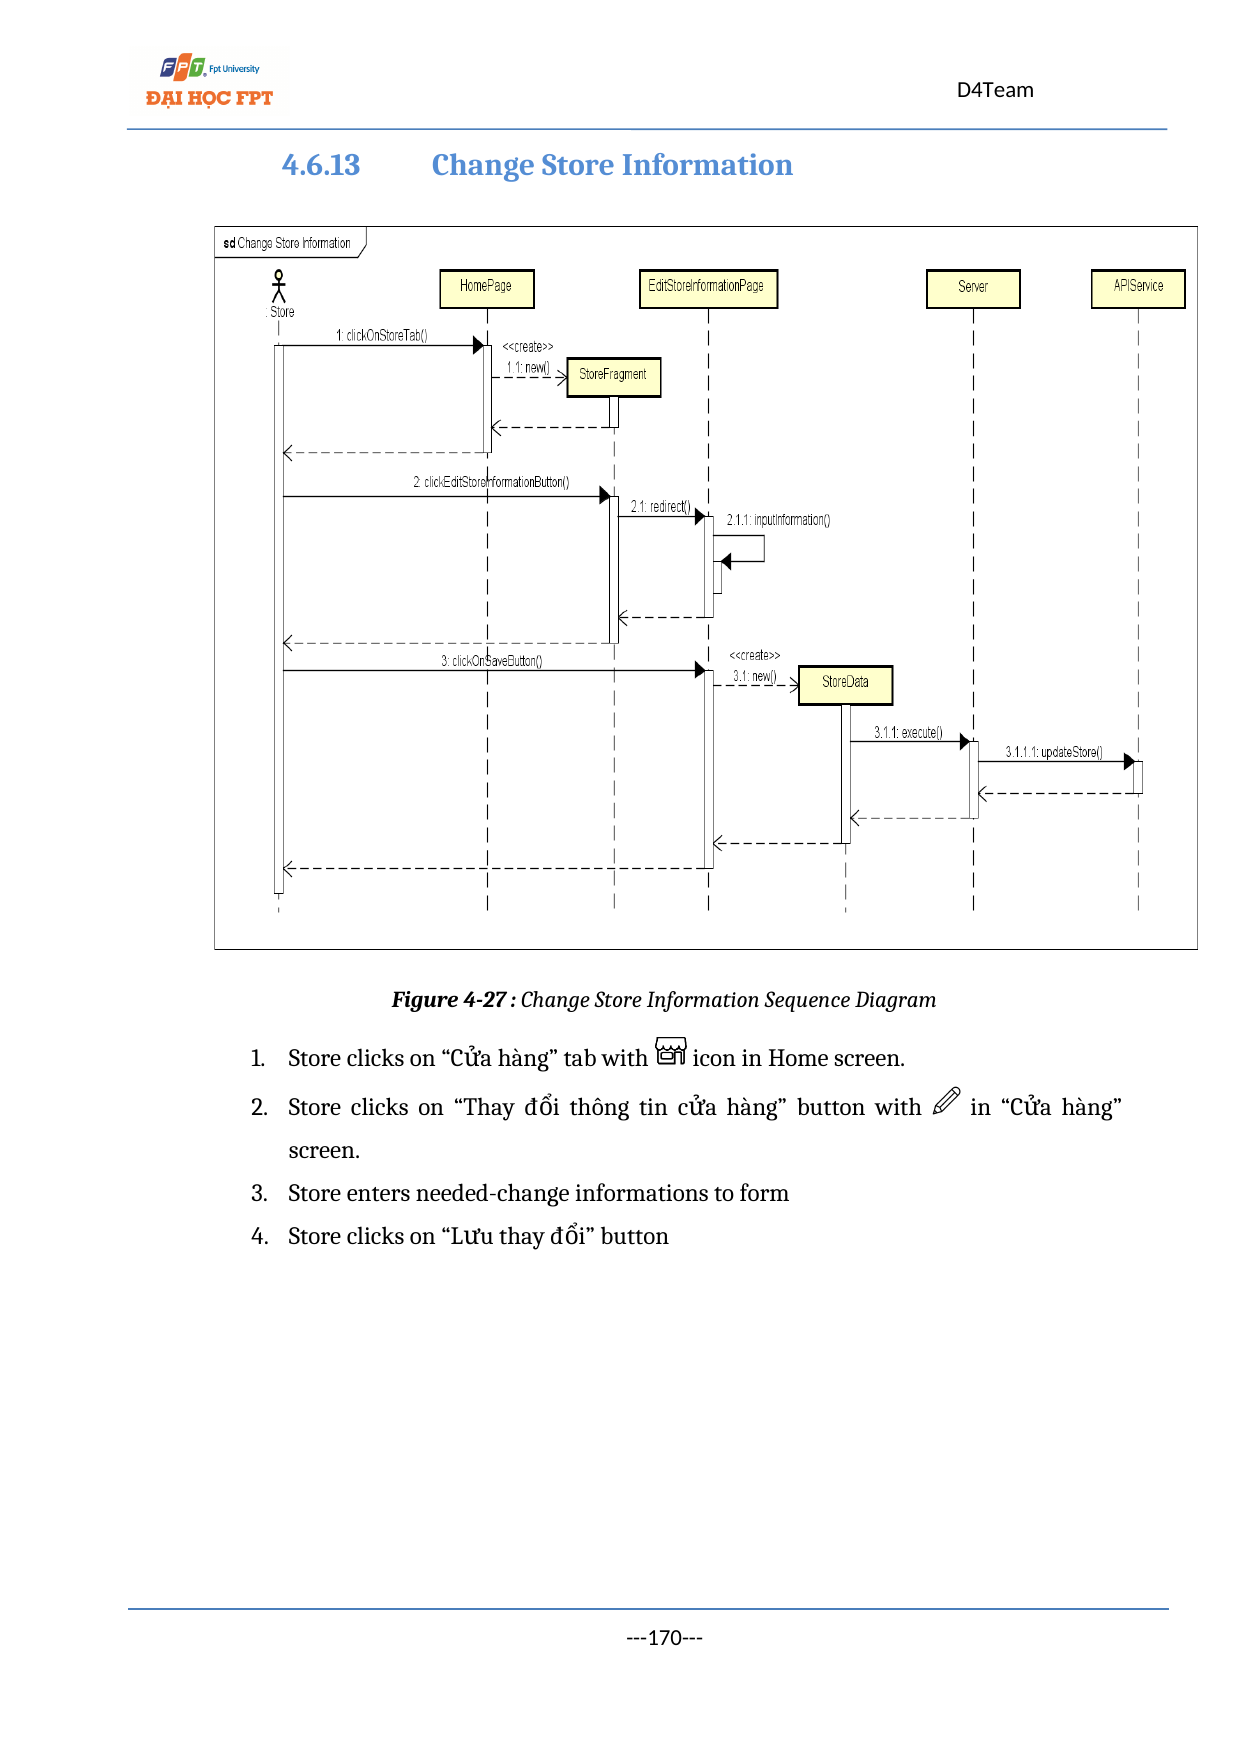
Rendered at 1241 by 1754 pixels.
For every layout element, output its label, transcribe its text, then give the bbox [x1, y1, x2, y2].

list Store enters needed-change informations to form [251, 1179, 1122, 1208]
picture [206, 213, 1206, 962]
picture [932, 1086, 961, 1115]
picture [129, 46, 290, 116]
text Figure 4-27 : Change Store Information Sequence Diagram [207, 987, 1122, 1013]
list Store clicks on “Lưu thay đổi” button [251, 1222, 1122, 1251]
list Store clicks on “Thay đổi thông tin cửa hàng” button with in “Cửa hàng” screen. [251, 1087, 1122, 1164]
picture [654, 1033, 687, 1067]
list Store clicks on “Cửa hàng” tab with icon in Home screen. [251, 1034, 1122, 1073]
subtitle Change Store Information [282, 148, 1122, 184]
